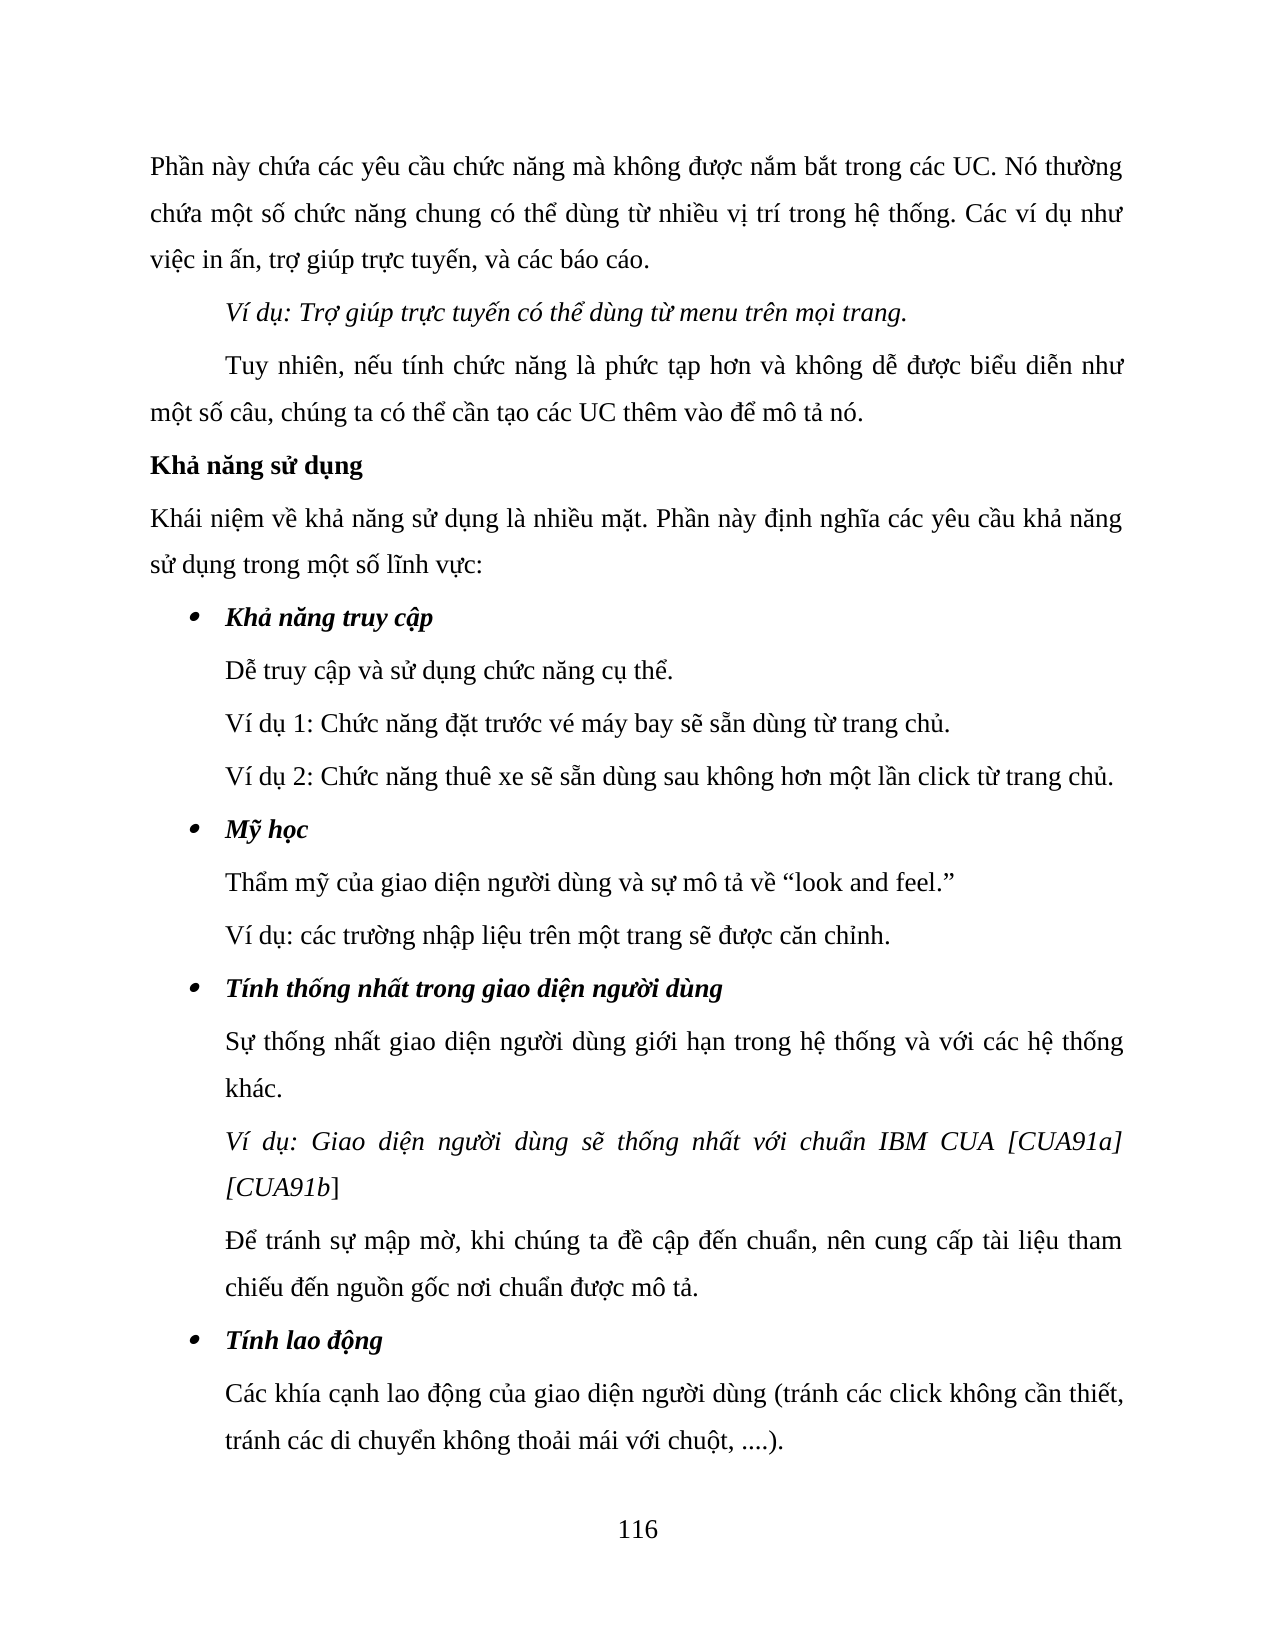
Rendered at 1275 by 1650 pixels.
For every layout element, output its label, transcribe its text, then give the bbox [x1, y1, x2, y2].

list Tính lao động [187, 1324, 1125, 1355]
text Ví dụ: Trợ giúp trực tuyến có thể dùng từ menu trên mọi trang. [150, 296, 1125, 327]
list Khả năng truy cập [187, 601, 1125, 632]
text Tuy nhiên, nếu tính chức năng là phức tạp hơn và không dễ được biểu diễn như một số câu, chúng ta có thể cần tạo các UC thêm vào để mô tả nó. [150, 349, 1125, 427]
text Dễ truy cập và sử dụng chức năng cụ thể. [225, 654, 1125, 686]
text Ví dụ: các trường nhập liệu trên một trang sẽ được căn chỉnh. [225, 919, 1125, 950]
text Phần này chứa các yêu cầu chức năng mà không được nắm bắt trong các UC. Nó thường chứa một số chức năng chung có thể dùng từ nhiều vị trí trong hệ thống. Các ví dụ như việc in ấn, trợ giúp trực tuyến, và các báo cáo. [150, 150, 1125, 274]
text Khái niệm về khả năng sử dụng là nhiều mặt. Phần này định nghĩa các yêu cầu khả năng sử dụng trong một số lĩnh vực: [150, 502, 1125, 579]
text Thẩm mỹ của giao diện người dùng và sự mô tả về “look and feel.” [225, 866, 1125, 897]
text Sự thống nhất giao diện người dùng giới hạn trong hệ thống và với các hệ thống khác. [225, 1025, 1125, 1103]
text Ví dụ: Giao diện người dùng sẽ thống nhất với chuẩn IBM CUA [CUA91a][CUA91b] [225, 1125, 1125, 1203]
text Để tránh sự mập mờ, khi chúng ta đề cập đến chuẩn, nên cung cấp tài liệu tham chiếu đến nguồn gốc nơi chuẩn được mô tả. [225, 1224, 1125, 1302]
text Ví dụ 2: Chức năng thuê xe sẽ sẵn dùng sau không hơn một lần click từ trang chủ. [225, 760, 1125, 791]
text Khả năng sử dụng [150, 449, 1125, 480]
list Tính thống nhất trong giao diện người dùng [187, 972, 1125, 1003]
text Các khía cạnh lao động của giao diện người dùng (tránh các click không cần thiết, tránh các di chuyển không thoải mái với chuột, ....). [225, 1377, 1125, 1455]
text Ví dụ 1: Chức năng đặt trước vé máy bay sẽ sẵn dùng từ trang chủ. [225, 707, 1125, 738]
list Mỹ học [187, 813, 1125, 844]
